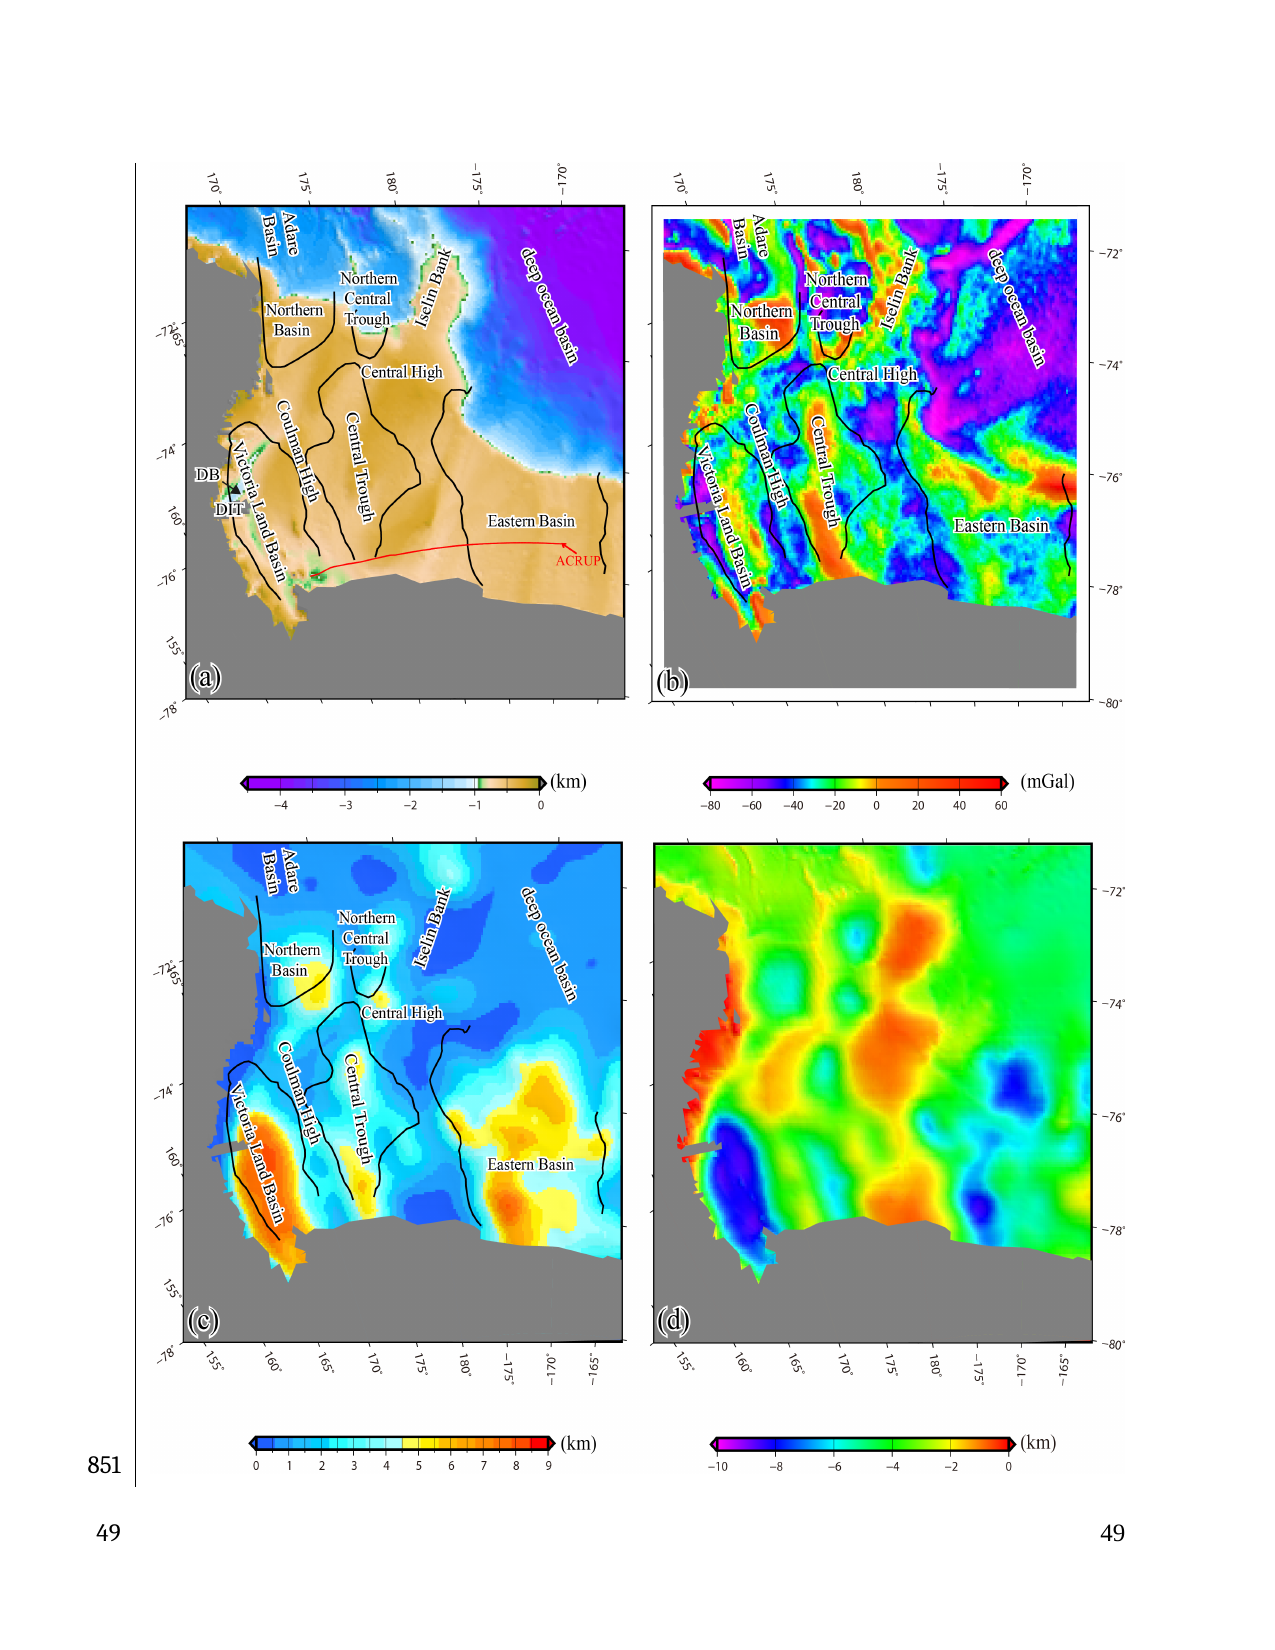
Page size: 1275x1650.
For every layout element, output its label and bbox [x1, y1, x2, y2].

picture [150, 162, 1125, 1474]
